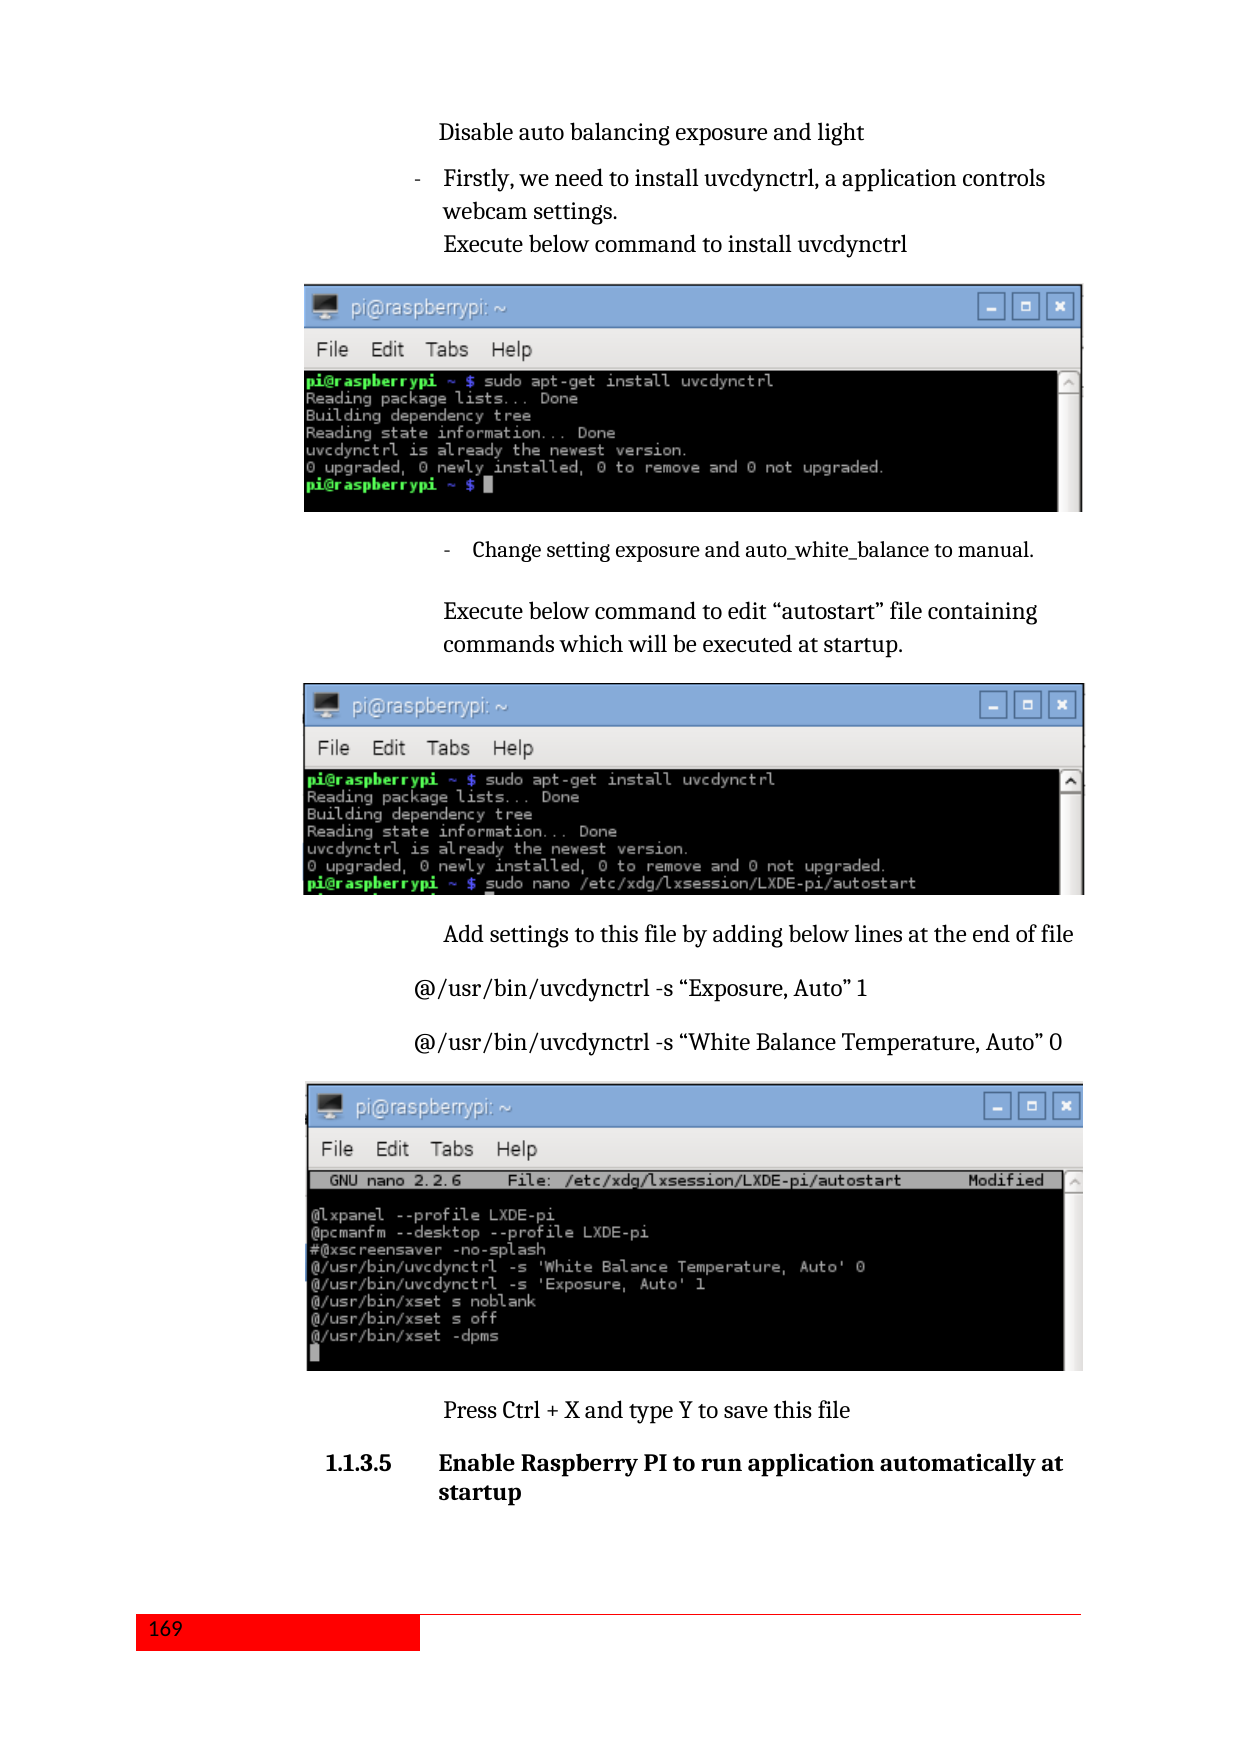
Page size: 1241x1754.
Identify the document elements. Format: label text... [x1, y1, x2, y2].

picture [305, 1081, 1083, 1371]
text Execute below command to edit “autostart” file containing commands which will be executed at startup. [443, 597, 1092, 659]
picture [304, 283, 1084, 512]
text @/usr/bin/uvcdynctrl -s “White Balance Temperature, Auto” 0 [413, 1028, 1092, 1056]
list Change setting exposure and auto_white_balance to manual. [443, 537, 1092, 563]
text Execute below command to install uvcdynctrl [443, 230, 1092, 258]
list Firstly, we need to install uvcdynctrl, a application controls webcam settings. [413, 164, 1092, 225]
picture [302, 683, 1086, 895]
subtitle Enable Raspberry PI to run application automatically at startup [326, 1449, 1092, 1507]
text Disable auto balancing exposure and light [373, 118, 1092, 147]
text Add settings to this file by adding below lines at the end of file [443, 920, 1092, 949]
text @/usr/bin/uvcdynctrl -s “Exposure, Auto” 1 [413, 974, 1092, 1002]
text Press Ctrl + X and type Y to save this file [443, 1396, 1092, 1424]
